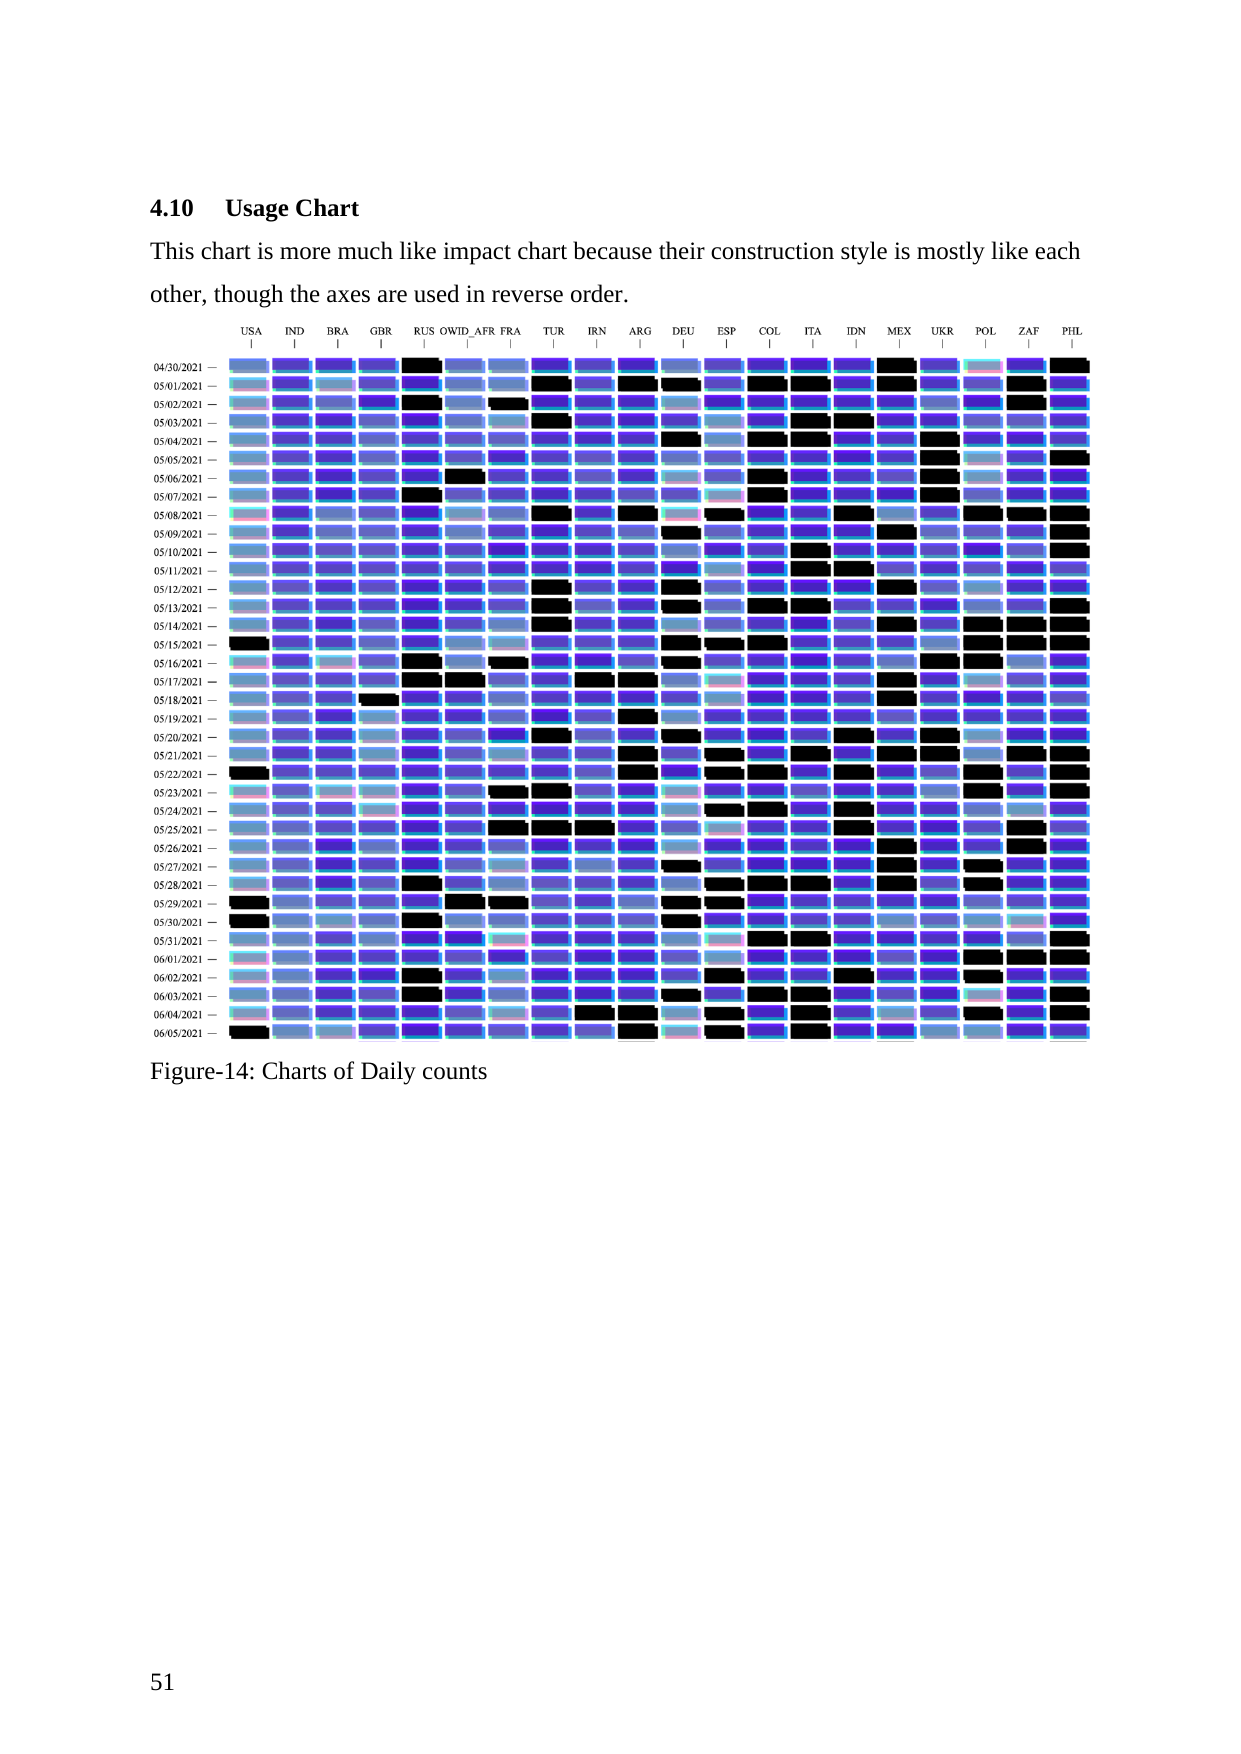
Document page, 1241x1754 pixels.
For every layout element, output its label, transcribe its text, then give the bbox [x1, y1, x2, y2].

text Figure-14: Charts of Daily counts [150, 1056, 1090, 1085]
text This chart is more much like impact chart because their construction style is mostly like each other, though the axes are used in reverse order. [150, 236, 1090, 308]
picture [150, 322, 1091, 1042]
text 4.10 Usage Chart [150, 193, 1090, 222]
